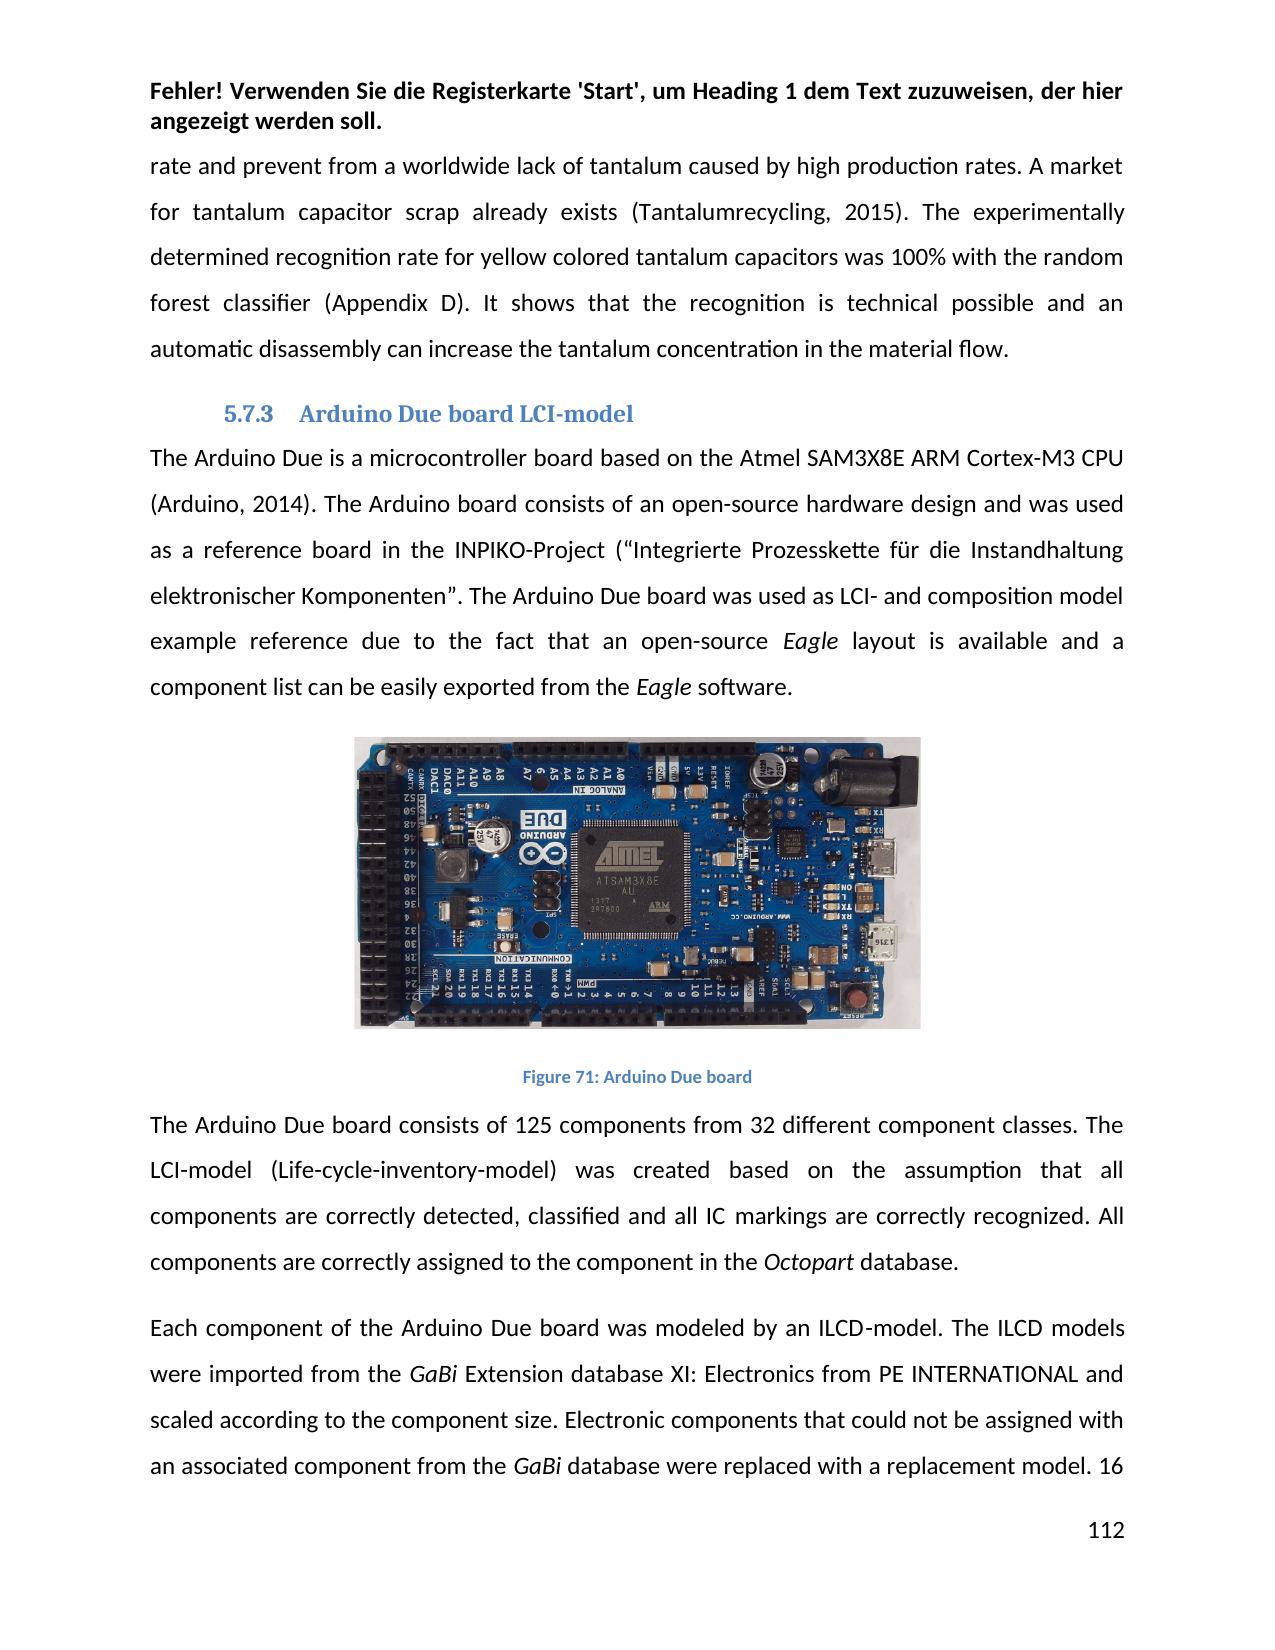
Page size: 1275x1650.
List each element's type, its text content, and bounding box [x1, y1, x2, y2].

text The Arduino Due board consists of 125 components from 32 different component classes. The LCI-model (Life-cycle-inventory-model) was created based on the assumption that all components are correctly detected, classified and all IC markings are correctly recognized. All components are correctly assigned to the component in the Octopart database. [150, 1109, 1125, 1277]
subtitle Arduino Due board LCI-model [224, 399, 1125, 428]
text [150, 1313, 1125, 1480]
text The Arduino Due is a microcontroller board based on the Atmel SAM3X8E ARM Cortex-M3 CPU . The Arduino board consists of an open-source hardware design and was used as a reference board in the INPIKO-Project (“Integrierte Prozesskette für die Instandhaltung elektronischer Komponenten”. The Arduino Due board was used as LCI- and composition model example reference due to the fact that an open-source Eagle layout is available and a component list can be easily exported from the Eagle software. [150, 443, 1125, 702]
picture [354, 737, 921, 1029]
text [150, 150, 1125, 363]
